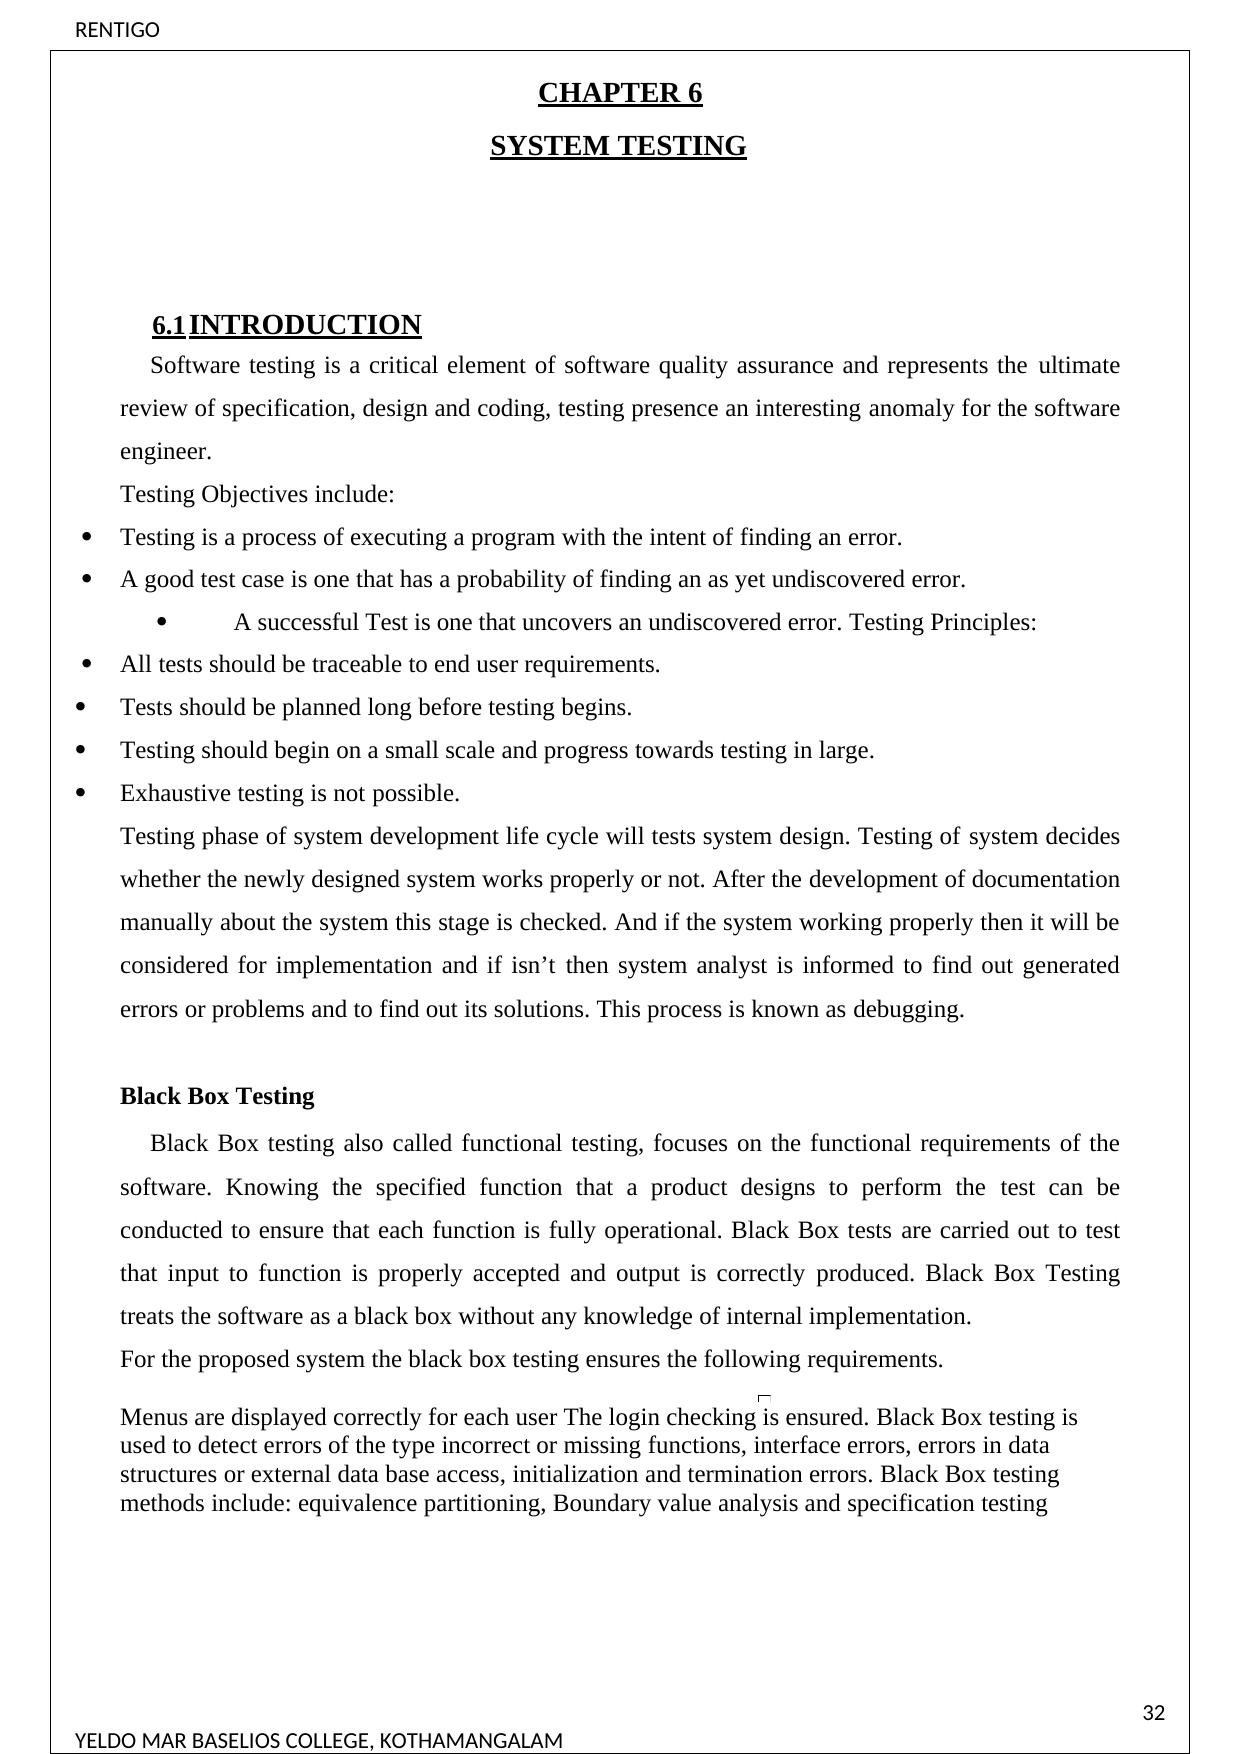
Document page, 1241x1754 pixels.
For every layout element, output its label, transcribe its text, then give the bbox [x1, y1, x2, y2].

list A successful Test is one that uncovers an undiscovered error. Testing Principles: [120, 607, 1120, 636]
text SYSTEM TESTING [222, 128, 1016, 161]
text For the proposed system the black box testing ensures the following requirements. [120, 1344, 1120, 1373]
list Exhaustive testing is not possible. [76, 778, 1120, 807]
text Menus are displayed correctly for each user The login checking is ensured. Black Box testing is used to detect errors of the type incorrect or missing functions, interface errors, errors in data structures or external data base access, initialization and termination errors. Black Box testing methods include: equivalence partitioning, Boundary value analysis and specification testing [120, 1402, 1120, 1517]
text Testing Objectives include: [120, 479, 1120, 508]
text Black Box Testing [120, 1081, 1120, 1109]
list INTRODUCTION [152, 307, 1165, 340]
list Testing should begin on a small scale and progress towards testing in large. [76, 735, 1120, 764]
text CHAPTER 6 [75, 75, 1165, 108]
list All tests should be traceable to end user requirements. [82, 649, 1120, 678]
list A good test case is one that has a probability of finding an as yet undiscovered error. [82, 564, 1120, 593]
picture [758, 1395, 771, 1402]
text Software testing is a critical element of software quality assurance and represents the ultimate review of specification, design and coding, testing presence an interesting anomaly for the software engineer. [120, 350, 1120, 465]
list Testing is a process of executing a program with the intent of finding an error. [82, 522, 1120, 551]
text Testing phase of system development life cycle will tests system design. Testing of system decides whether the newly designed system works properly or not. After the development of documentation manually about the system this stage is checked. And if the system working properly then it will be considered for implementation and if isn’t then system analyst is informed to find out generated errors or problems and to find out its solutions. This process is known as debugging. [120, 821, 1120, 1022]
list Tests should be planned long before testing begins. [76, 692, 1120, 721]
text Black Box testing also called functional testing, focuses on the functional requirements of the software. Knowing the specified function that a product designs to perform the test can be conducted to ensure that each function is fully operational. Black Box tests are carried out to test that input to function is properly accepted and output is correctly produced. Black Box Testing treats the software as a black box without any knowledge of internal implementation. [120, 1128, 1120, 1330]
